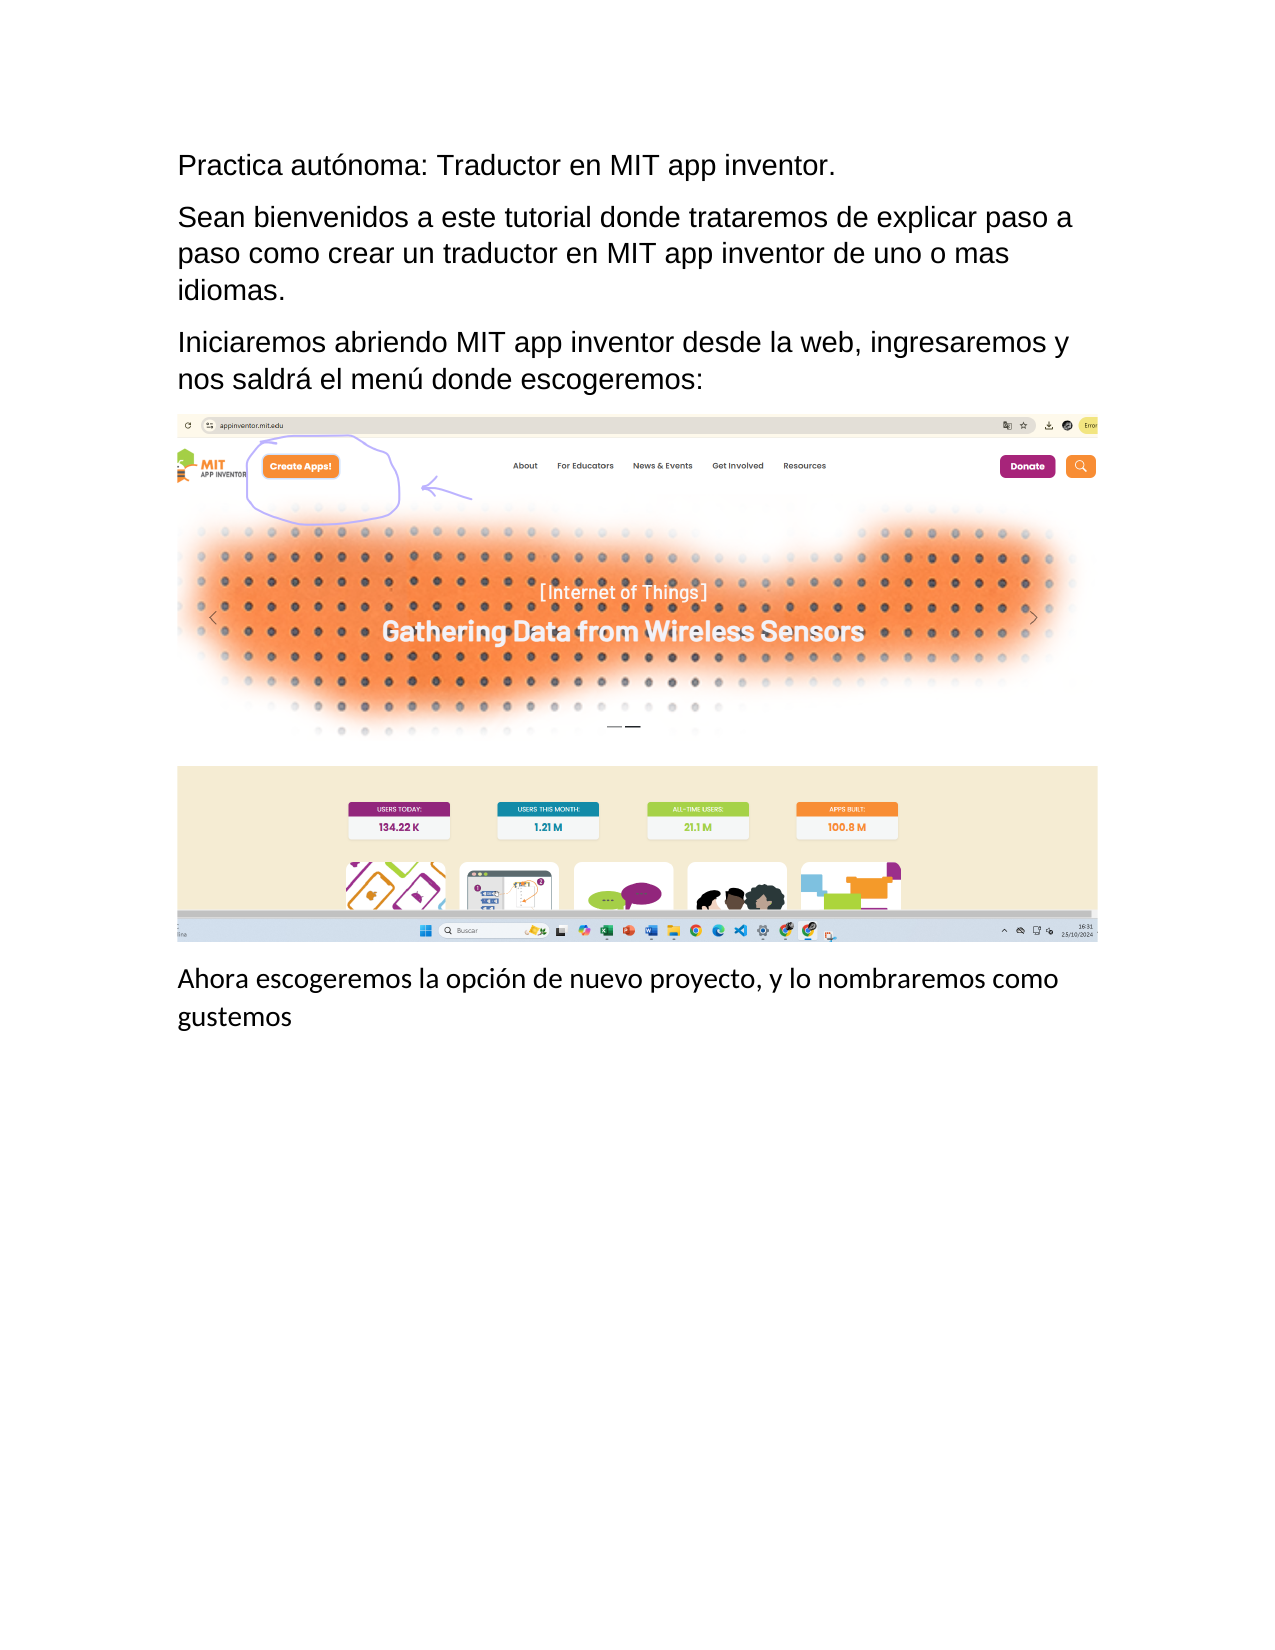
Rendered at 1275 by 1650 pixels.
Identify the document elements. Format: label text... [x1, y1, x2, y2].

text Ahora escogeremos la opción de nuevo proyecto, y lo nombraremos como gustemos [177, 960, 1098, 1034]
text Iniciaremos abriendo MIT app inventor desde la web, ingresaremos y nos saldrá el menú donde escogeremos: [177, 326, 1098, 395]
picture [177, 414, 1098, 942]
text Practica autónoma: Traductor en MIT app inventor. [177, 148, 1098, 181]
text Sean bienvenidos a este tutorial donde trataremos de explicar paso a paso como crear un traductor en MIT app inventor de uno o mas idiomas. [177, 200, 1098, 306]
